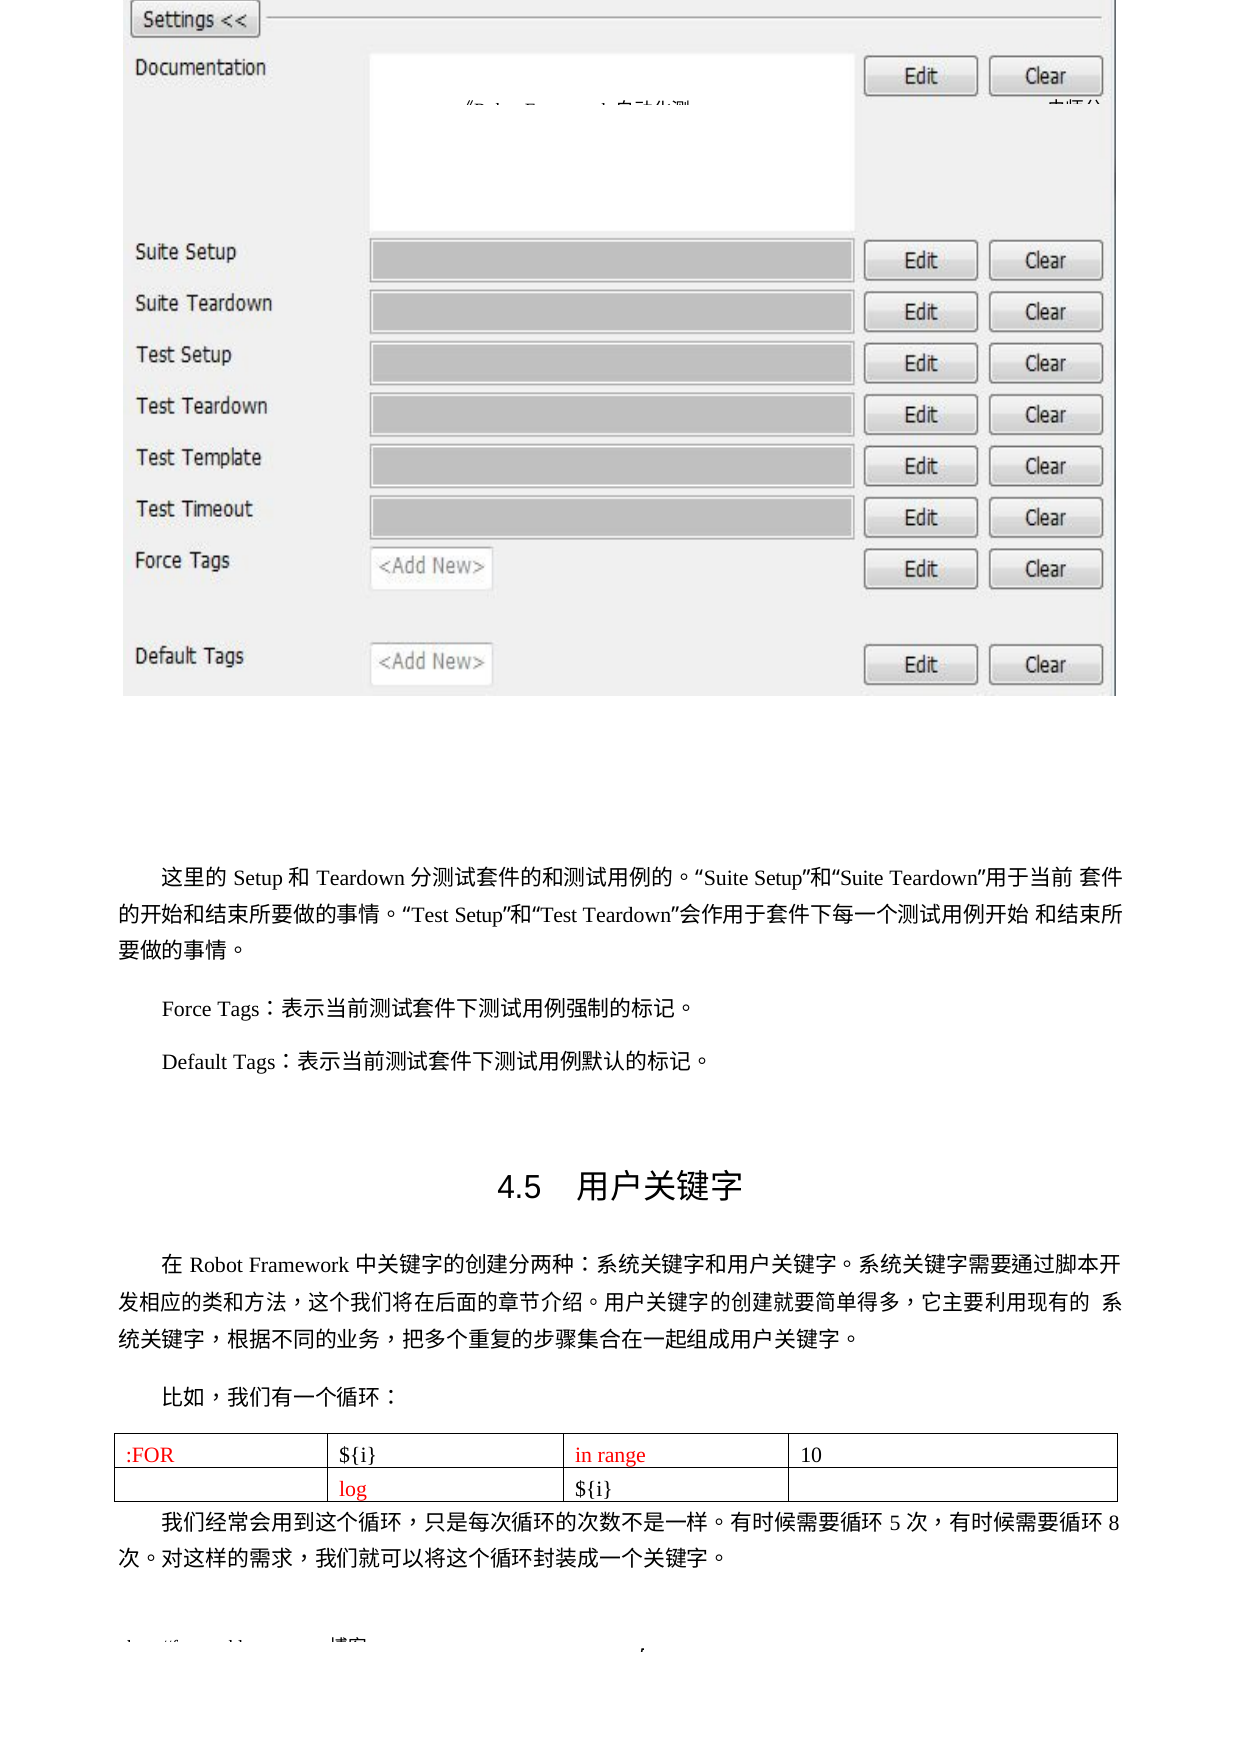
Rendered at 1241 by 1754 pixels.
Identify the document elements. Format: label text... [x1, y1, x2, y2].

table_cell log [328, 1468, 563, 1501]
picture [123, 0, 1116, 696]
text 我们经常会用到这个循环，只是每次循环的次数不是一样。有时候需要循环 5 次，有时候需要循环 8 [162, 1506, 1133, 1536]
table_header 10 [789, 1434, 1117, 1467]
text 这里的 Setup 和 Teardown 分测试套件的和测试用例的。“Suite Setup”和“Suite Teardown”用于当前 套件的开始和结束所要做的事情。“Test Setup”和“Test Teardown”会作用于套件下每一个测试用例开始 和结束所要做的事情。 [118, 862, 1123, 965]
table_header in range [564, 1434, 788, 1467]
table_cell [789, 1468, 1117, 1501]
text 次。对这样的需求，我们就可以将这个循环封装成一个关键字。 [118, 1543, 1133, 1573]
text Force Tags：表示当前测试套件下测试用例强制的标记。 Default Tags：表示当前测试套件下测试用例默认的标记。 [162, 993, 724, 1076]
table_cell [115, 1468, 327, 1501]
text 比如，我们有一个循环： [162, 1382, 1133, 1412]
text 在 Robot Framework 中关键字的创建分两种：系统关键字和用户关键字。系统关键字需要通过脚本开 发相应的类和方法，这个我们将在后面的章节介绍。用户关键字的创建就要简单得多，它主要利用现有的 系统关键字，根据不同的业务，把多个重复的步骤集合在一起组成用户关键字。 [118, 1249, 1123, 1354]
table_header ${i} [328, 1434, 563, 1467]
subtitle 4.5 用户关键字 [106, 1163, 1134, 1208]
table_header :FOR [115, 1434, 327, 1467]
table_cell ${i} [564, 1468, 788, 1501]
